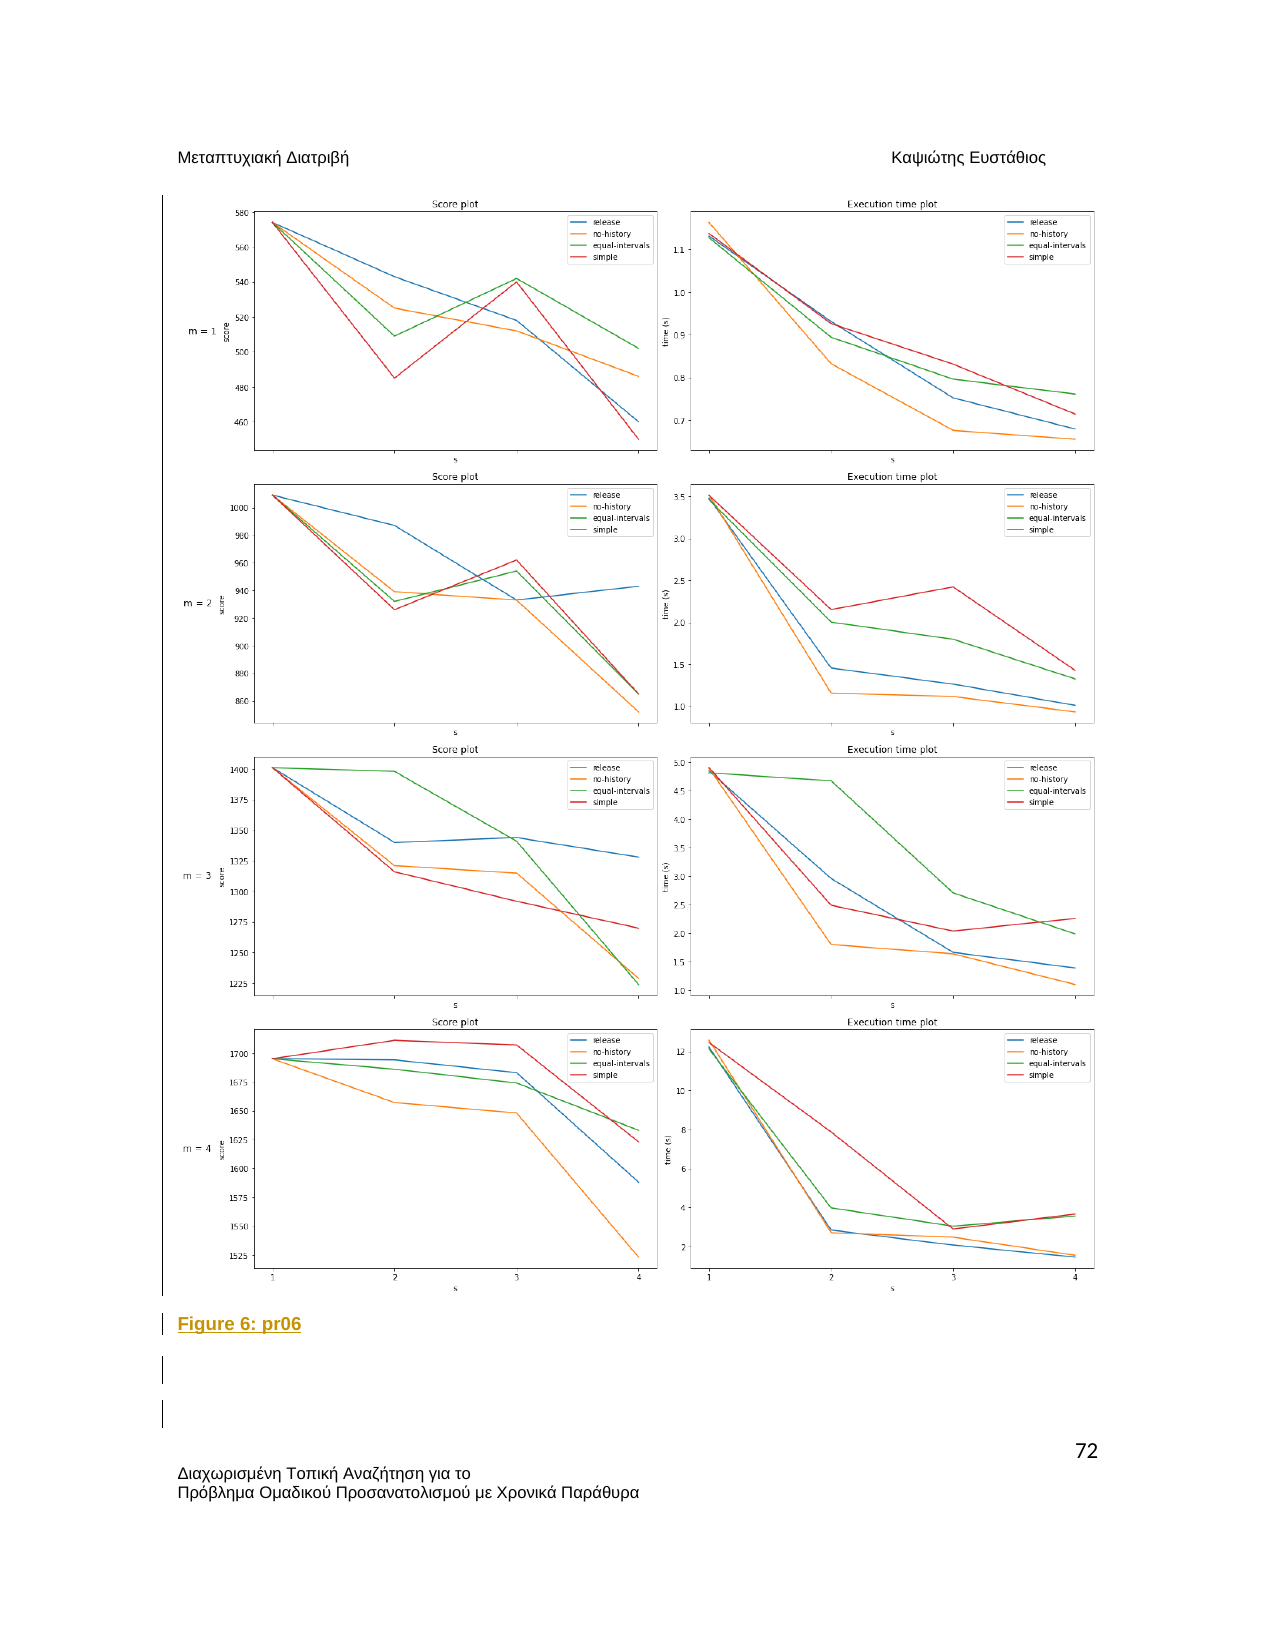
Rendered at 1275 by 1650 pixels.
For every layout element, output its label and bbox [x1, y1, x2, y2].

picture [177, 194, 1098, 1297]
